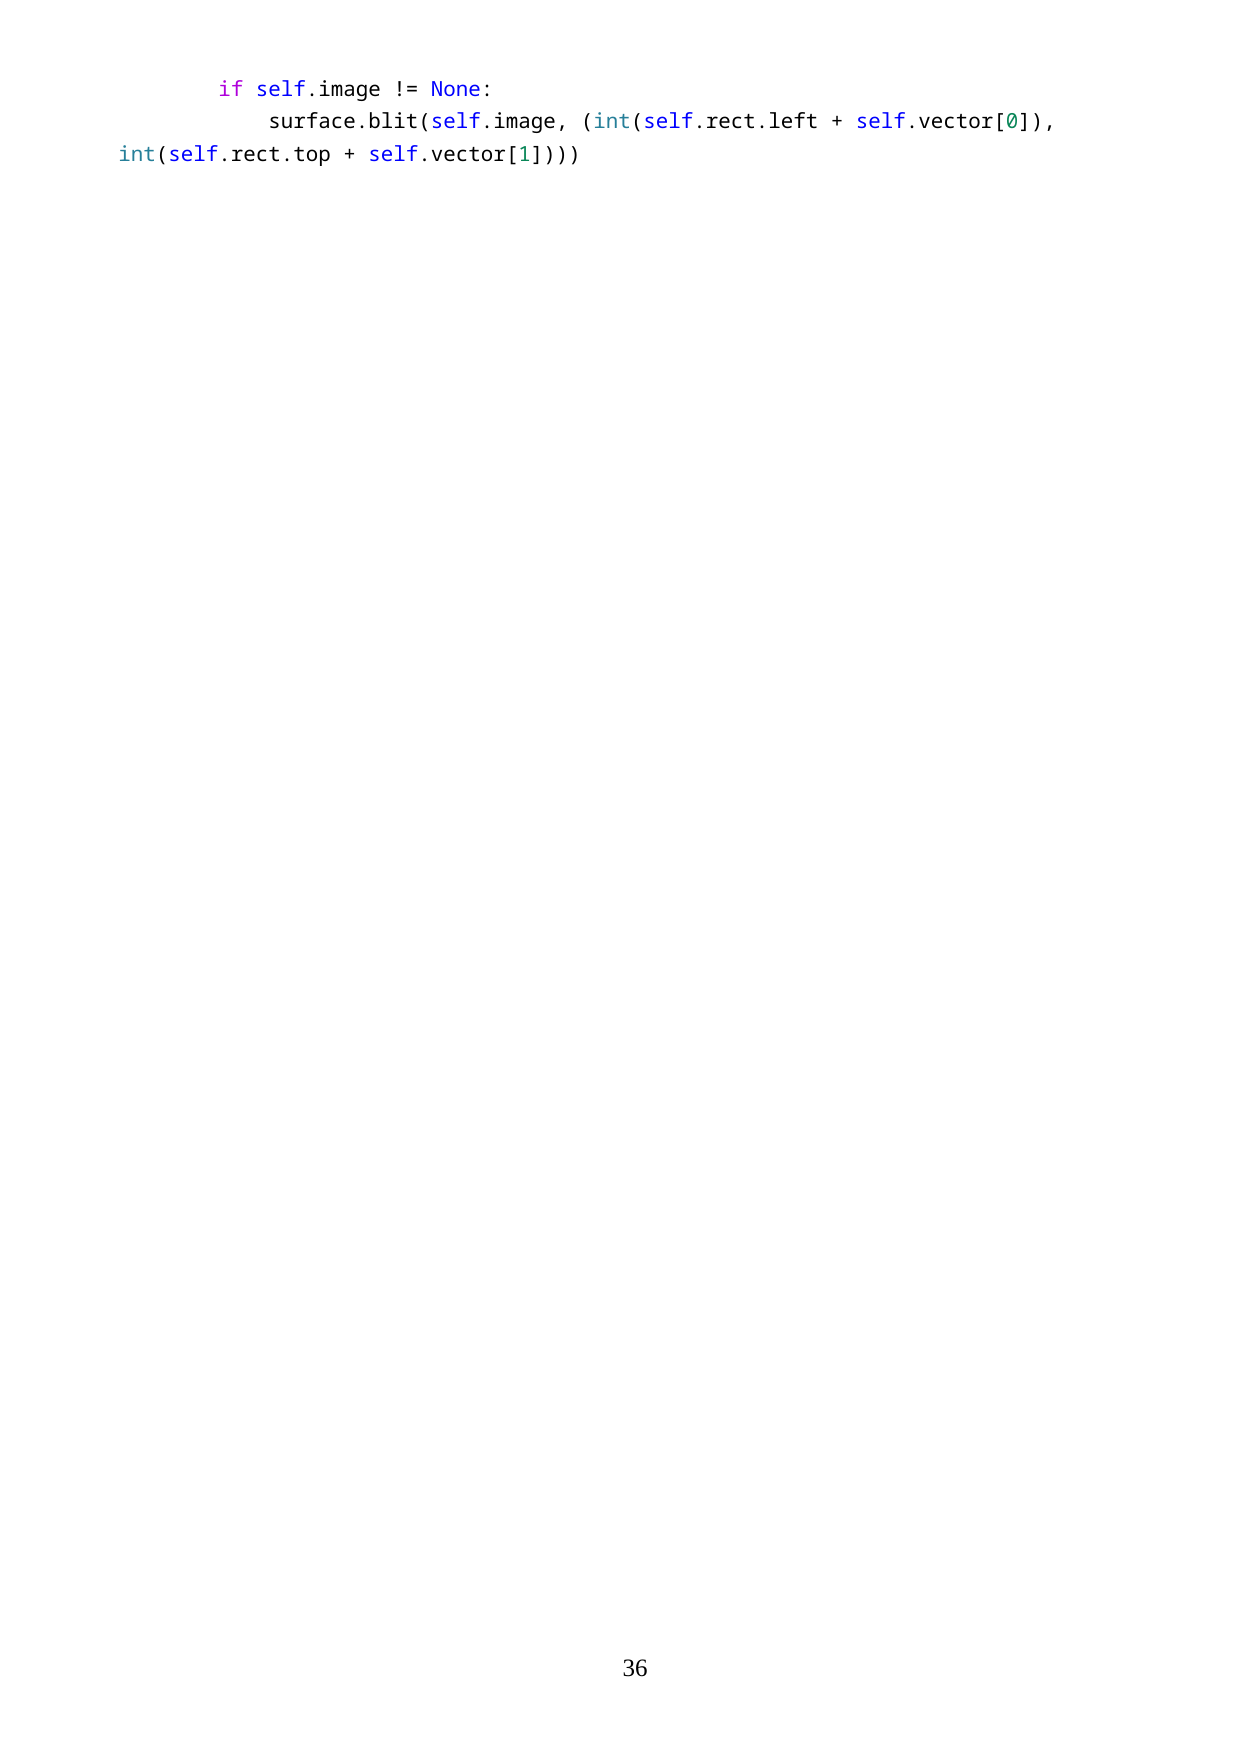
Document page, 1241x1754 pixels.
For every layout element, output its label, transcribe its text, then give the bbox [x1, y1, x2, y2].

text if self.image != None: [118, 74, 1152, 102]
text surface.blit(self.image, (int(self.rect.left + self.vector[0]), int(self.rect.top + self.vector[1]))) [118, 106, 1152, 167]
